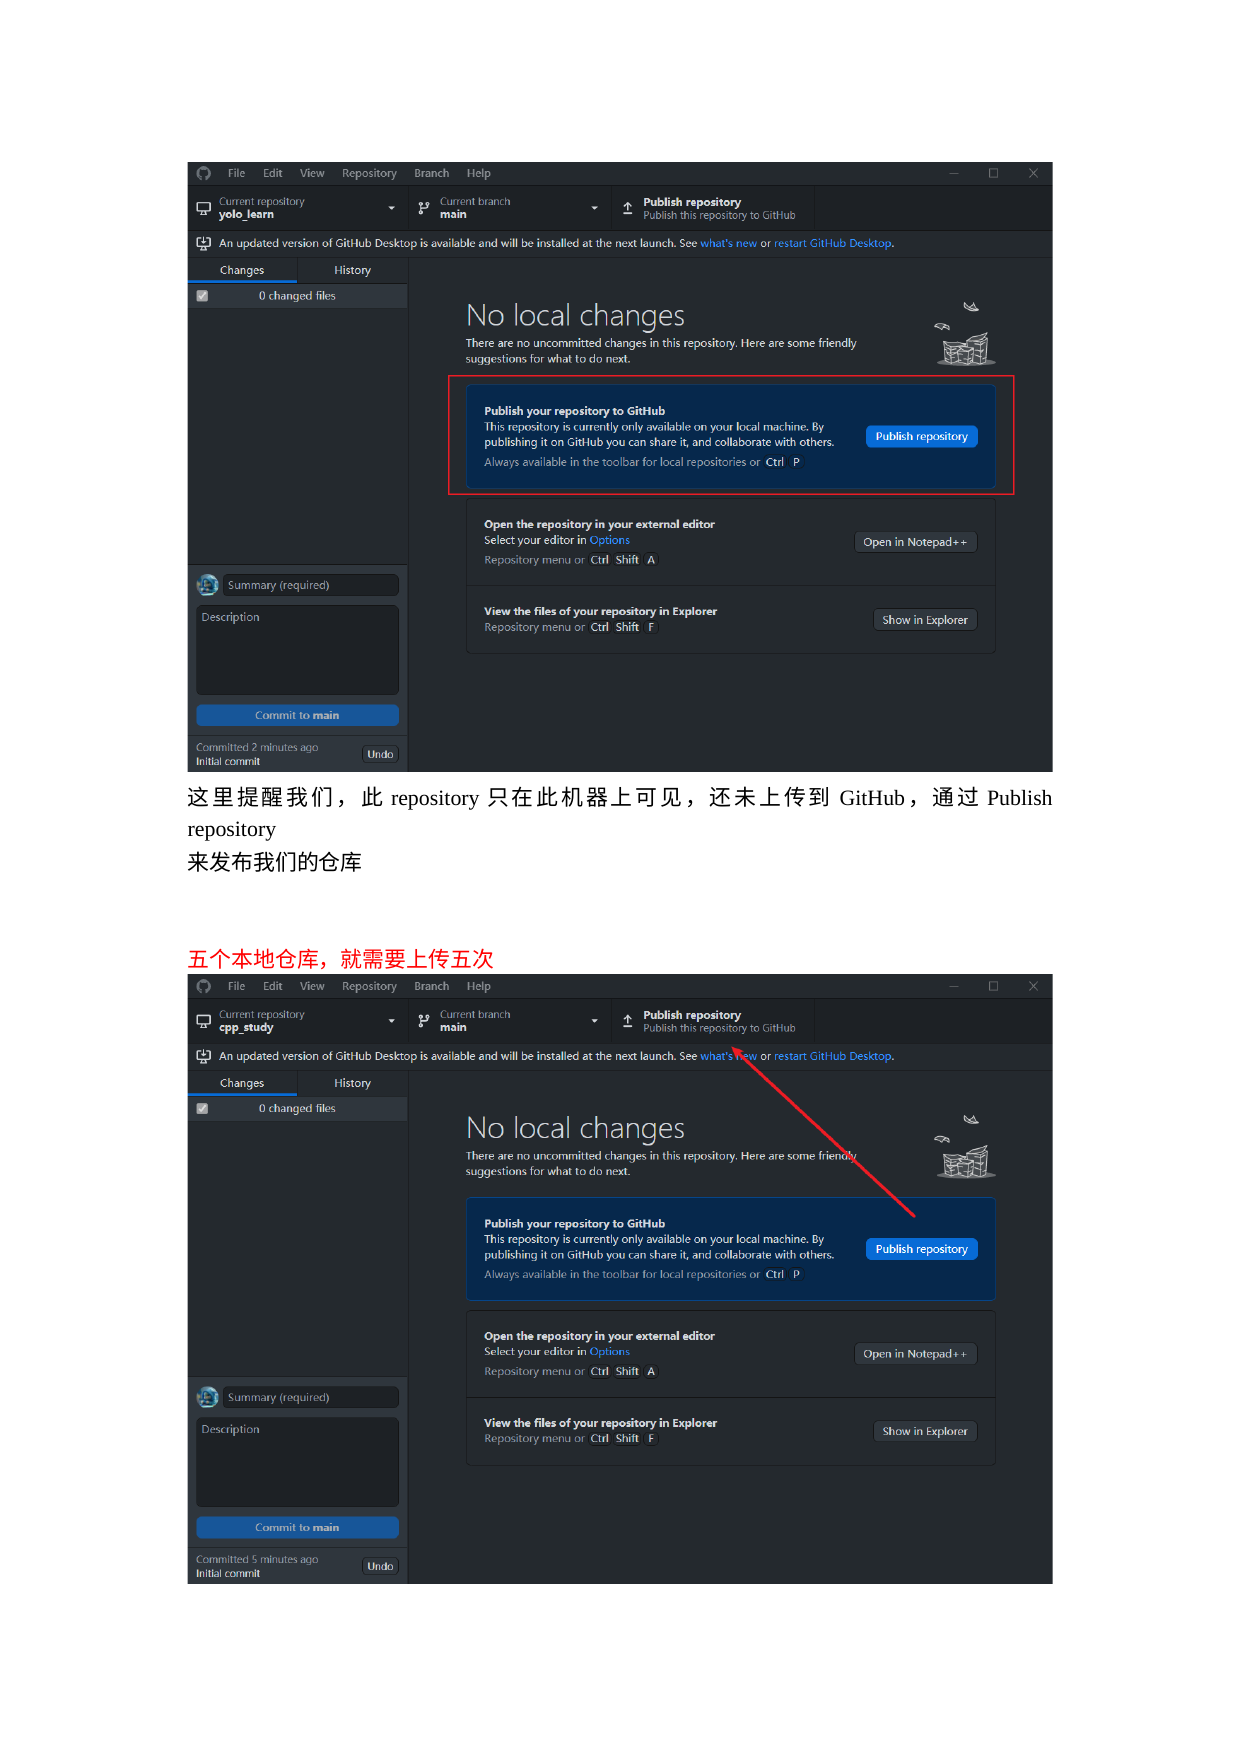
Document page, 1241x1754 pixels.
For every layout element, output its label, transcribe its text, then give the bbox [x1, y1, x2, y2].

text 五个本地仓库，就需要上传五次 [187, 942, 1053, 974]
text 来发布我们的仓库 [187, 844, 1053, 877]
picture [187, 974, 1053, 1584]
text 这里提醒我们，此repository只在此机器上可见，还未上传到GitHub，通过Publish repository [187, 779, 1053, 844]
picture [187, 162, 1053, 772]
